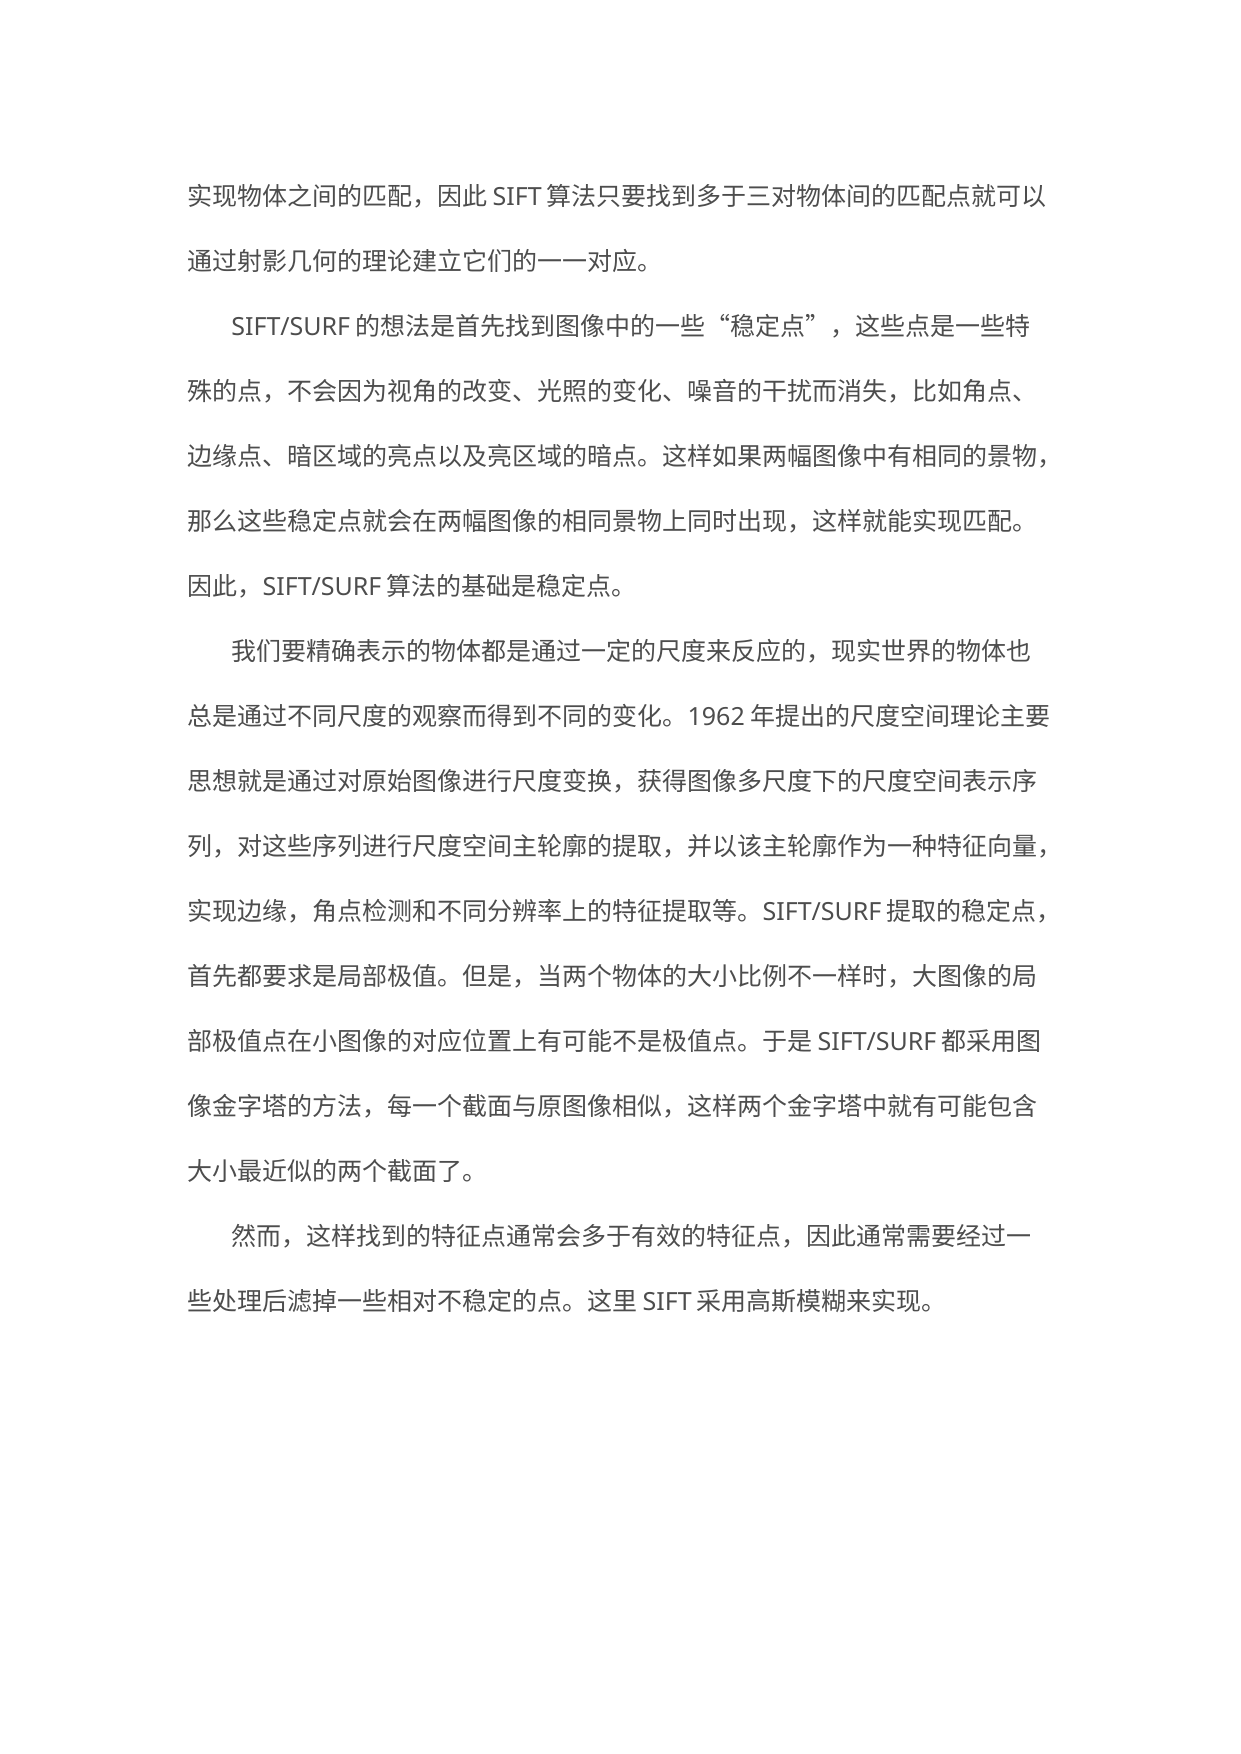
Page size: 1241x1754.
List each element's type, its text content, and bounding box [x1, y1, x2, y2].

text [187, 162, 1053, 292]
text 然而，这样找到的特征点通常会多于有效的特征点，因此通常需要经过一些处理后滤掉一些相对不稳定的点。这里SIFT采用高斯模糊来实现。 [187, 1202, 1053, 1332]
text 我们要精确表示的物体都是通过一定的尺度来反应的，现实世界的物体也总是通过不同尺度的观察而得到不同的变化。1962年提出的尺度空间理论主要思想就是通过对原始图像进行尺度变换，获得图像多尺度下的尺度空间表示序列，对这些序列进行尺度空间主轮廓的提取，并以该主轮廓作为一种特征向量，实现边缘，角点检测和不同分辨率上的特征提取等。SIFT/SURF提取的稳定点，首先都要求是局部极值。但是，当两个物体的大小比例不一样时，大图像的局部极值点在小图像的对应位置上有可能不是极值点。于是SIFT/SURF都采用图像金字塔的方法，每一个截面与原图像相似，这样两个金字塔中就有可能包含大小最近似的两个截面了。 [187, 617, 1053, 1202]
text SIFT/SURF的想法是首先找到图像中的一些“稳定点”，这些点是一些特殊的点，不会因为视角的改变、光照的变化、噪音的干扰而消失，比如角点、边缘点、暗区域的亮点以及亮区域的暗点。这样如果两幅图像中有相同的景物，那么这些稳定点就会在两幅图像的相同景物上同时出现，这样就能实现匹配。因此，SIFT/SURF算法的基础是稳定点。 [187, 292, 1053, 617]
